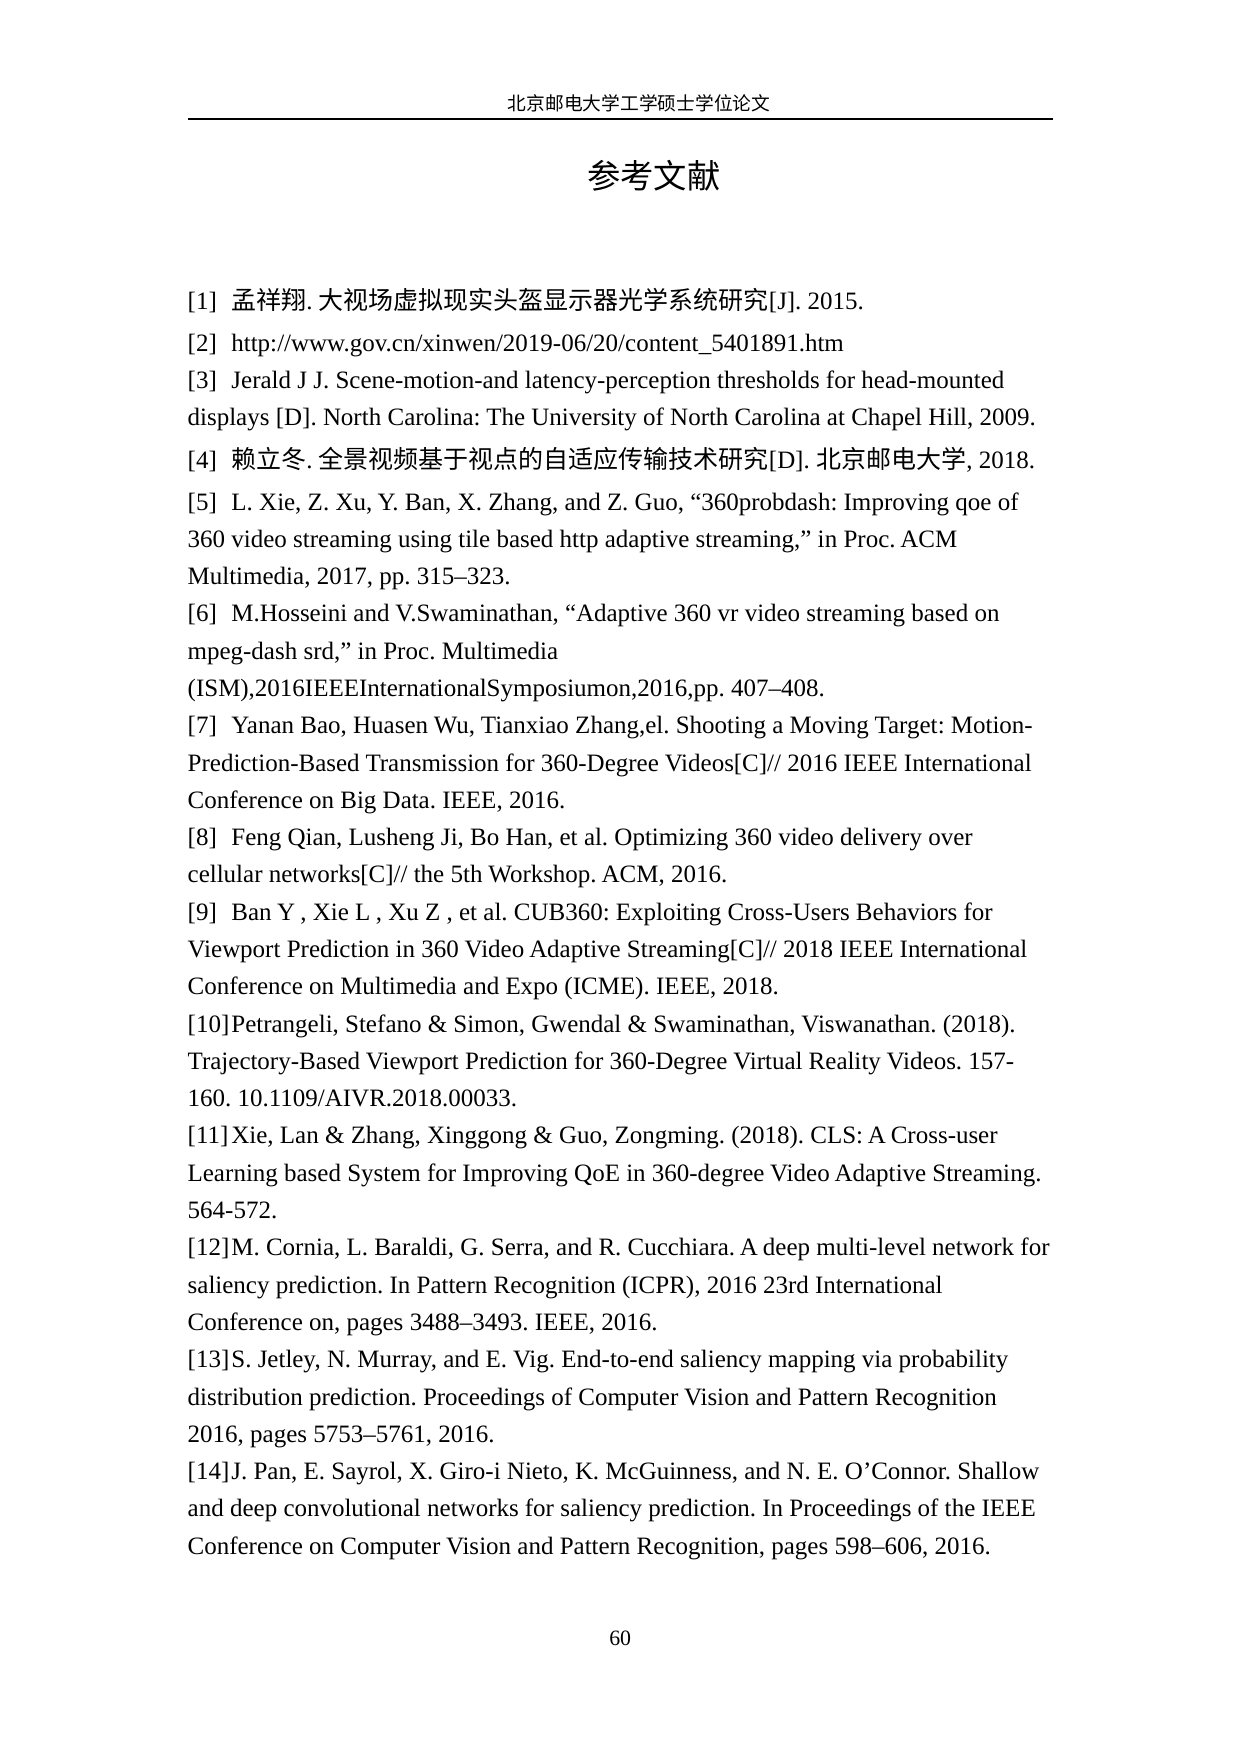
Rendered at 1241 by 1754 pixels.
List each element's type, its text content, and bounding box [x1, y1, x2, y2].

text S. Jetley, N. Murray, and E. Vig. End-to-end saliency mapping via probability distribution prediction. Proceedings of Computer Vision and Pattern Recognition 2016, pages 5753–5761, 2016. [187, 1344, 1053, 1448]
text L. Xie, Z. Xu, Y. Ban, X. Zhang, and Z. Guo, “360probdash: Improving qoe of 360 video streaming using tile based http adaptive streaming,” in Proc. ACM Multimedia, 2017, pp. 315–323. [187, 487, 1053, 590]
text Yanan Bao, Huasen Wu, Tianxiao Zhang,el. Shooting a Moving Target: Motion-Prediction-Based Transmission for 360-Degree Videos[C]// 2016 IEEE International Conference on Big Data. IEEE, 2016. [187, 710, 1053, 814]
subtitle 参考文献 [187, 150, 1053, 198]
text 孟祥翔. 大视场虚拟现实头盔显示器光学系统研究[J]. 2015. [187, 281, 1053, 317]
text J. Pan, E. Sayrol, X. Giro-i Nieto, K. McGuinness, and N. E. O’Connor. Shallow and deep convolutional networks for saliency prediction. In Proceedings of the IEEE Conference on Computer Vision and Pattern Recognition, pages 598–606, 2016. [187, 1456, 1053, 1559]
text Feng Qian, Lusheng Ji, Bo Han, et al. Optimizing 360 video delivery over cellular networks[C]// the 5th Workshop. ACM, 2016. [187, 822, 1053, 888]
text 赖立冬. 全景视频基于视点的自适应传输技术研究[D]. 北京邮电大学, 2018. [187, 439, 1053, 476]
text http://www.gov.cn/xinwen/2019-06/20/content_5401891.htm [187, 328, 1053, 356]
text M.Hosseini and V.Swaminathan, “Adaptive 360 vr video streaming based on mpeg-dash srd,” in Proc. Multimedia (ISM),2016IEEEInternationalSymposiumon,2016,pp. 407–408. [187, 598, 1053, 702]
text Ban Y , Xie L , Xu Z , et al. CUB360: Exploiting Cross-Users Behaviors for Viewport Prediction in 360 Video Adaptive Streaming[C]// 2018 IEEE International Conference on Multimedia and Expo (ICME). IEEE, 2018. [187, 897, 1053, 1000]
text Xie, Lan & Zhang, Xinggong & Guo, Zongming. (2018). CLS: A Cross-user Learning based System for Improving QoE in 360-degree Video Adaptive Streaming. 564-572. [187, 1121, 1053, 1224]
text Petrangeli, Stefano & Simon, Gwendal & Swaminathan, Viswanathan. (2018). Trajectory-Based Viewport Prediction for 360-Degree Virtual Reality Videos. 157-160. 10.1109/AIVR.2018.00033. [187, 1009, 1053, 1112]
text M. Cornia, L. Baraldi, G. Serra, and R. Cucchiara. A deep multi-level network for saliency prediction. In Pattern Recognition (ICPR), 2016 23rd International Conference on, pages 3488–3493. IEEE, 2016. [187, 1232, 1053, 1336]
text Jerald J J. Scene-motion-and latency-perception thresholds for head-mounted displays [D]. North Carolina: The University of North Carolina at Chapel Hill, 2009. [187, 365, 1053, 431]
